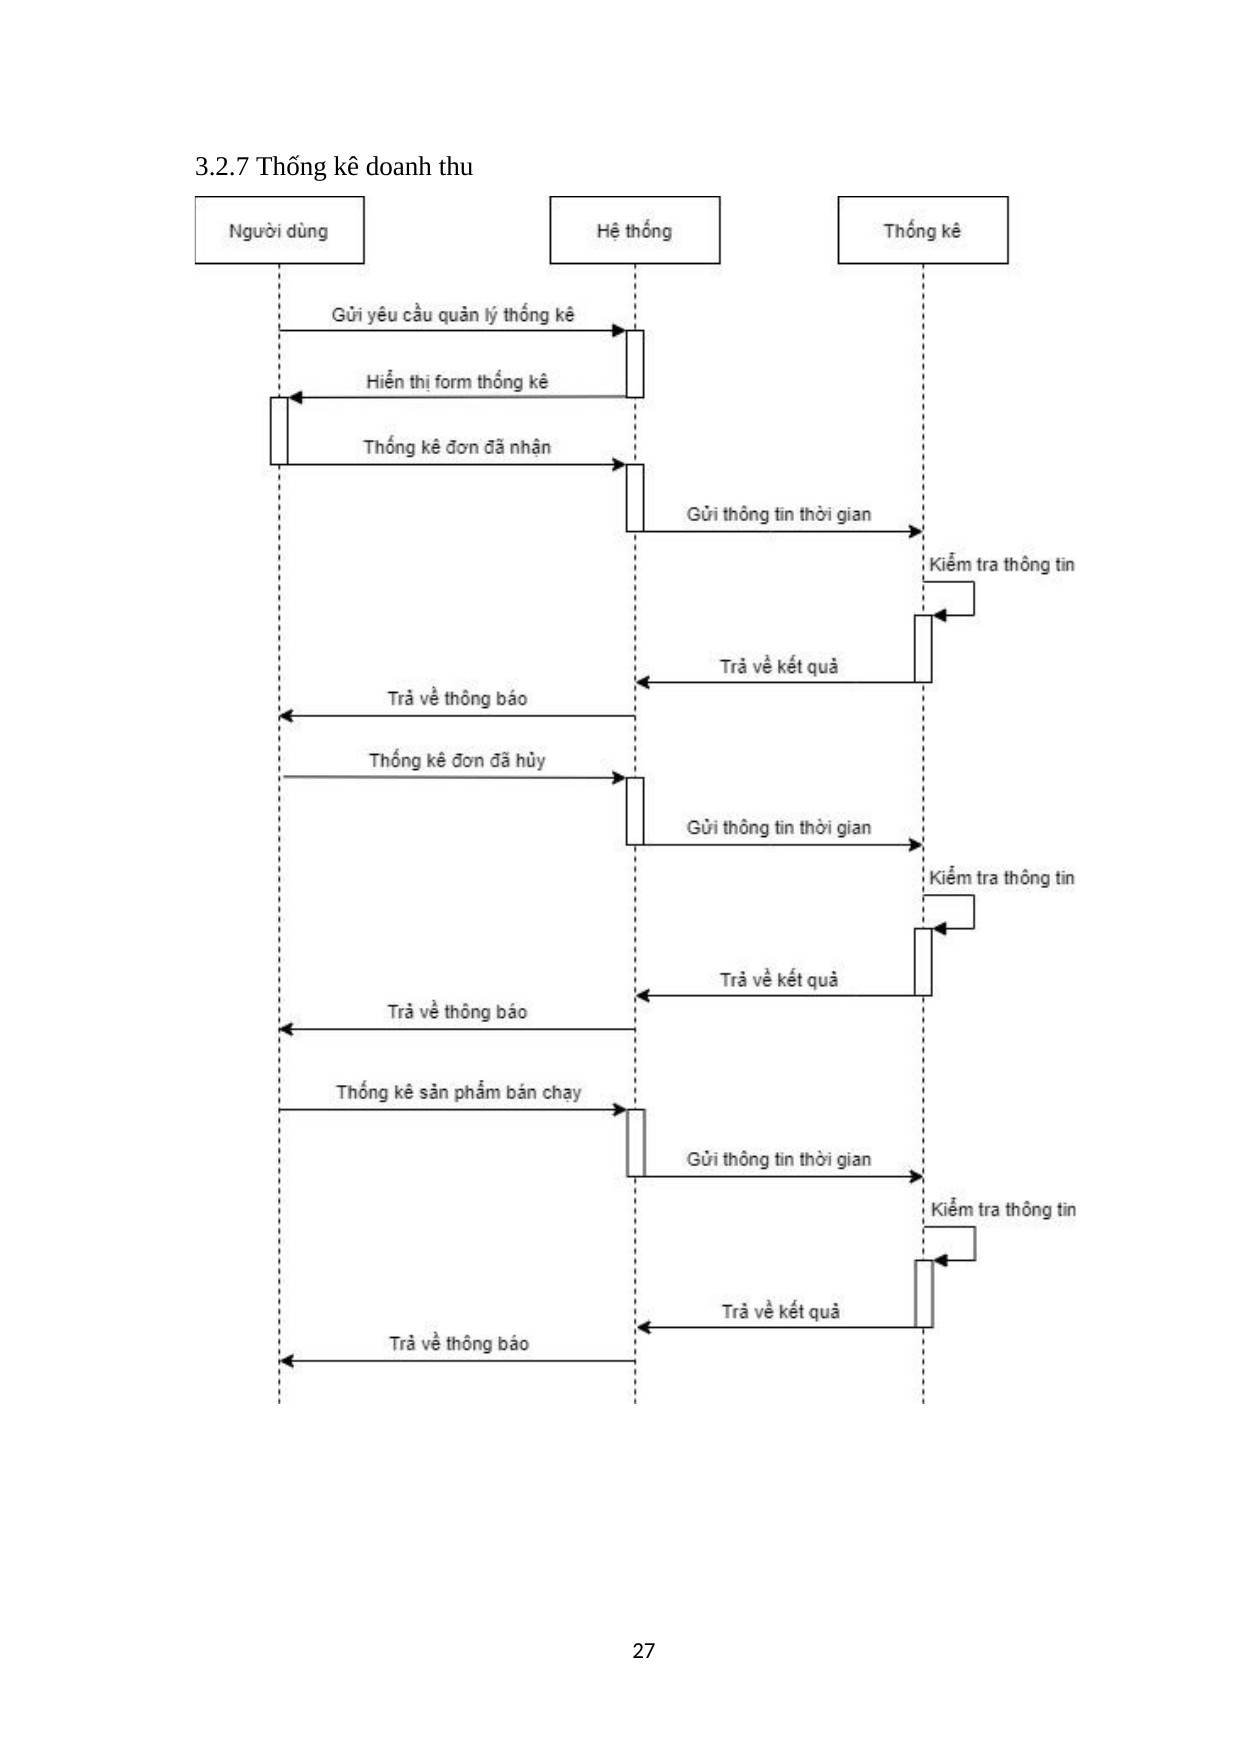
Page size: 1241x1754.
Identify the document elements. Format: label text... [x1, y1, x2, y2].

picture [194, 196, 1077, 1404]
subtitle 3.2.7 Thống kê doanh thu [195, 150, 1090, 181]
